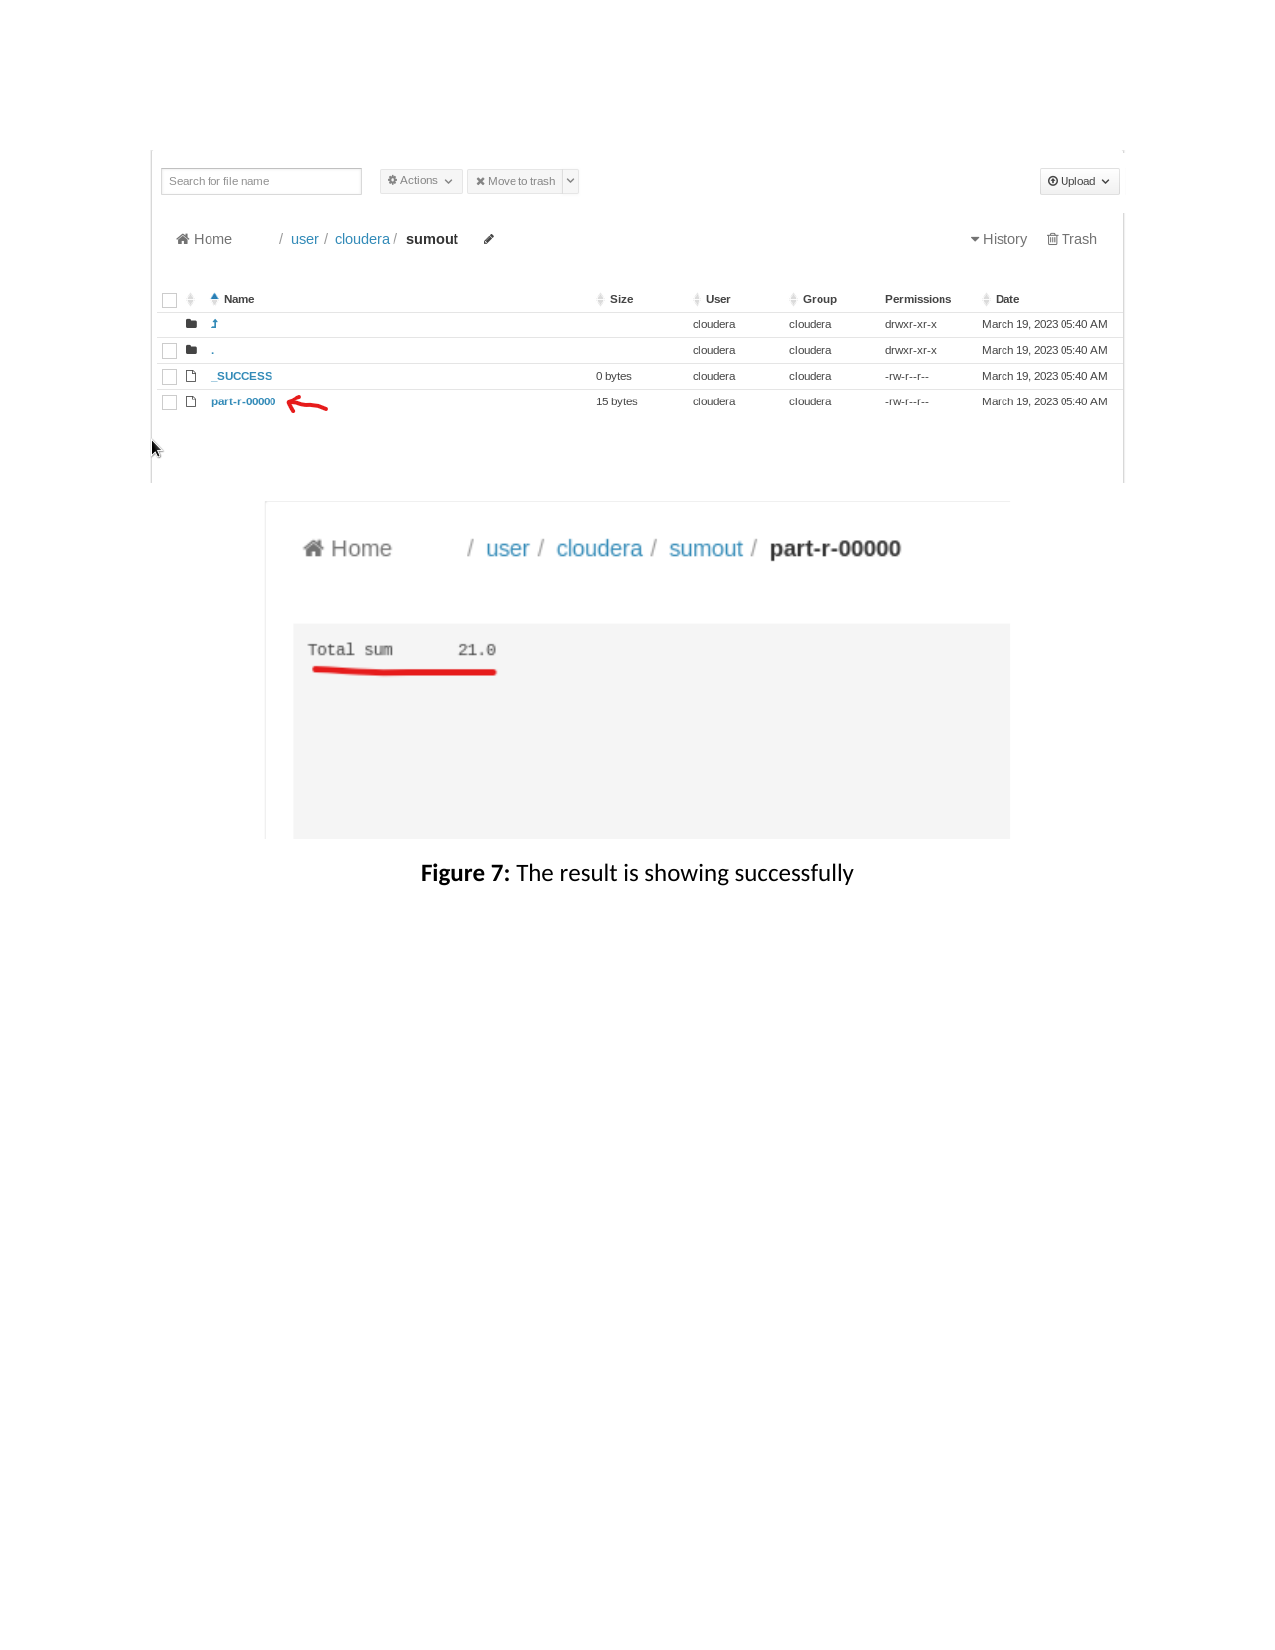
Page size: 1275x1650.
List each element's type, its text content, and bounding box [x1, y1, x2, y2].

picture [150, 150, 1125, 483]
text Figure 7: The result is showing successfully [150, 857, 1125, 888]
picture [264, 501, 1011, 839]
